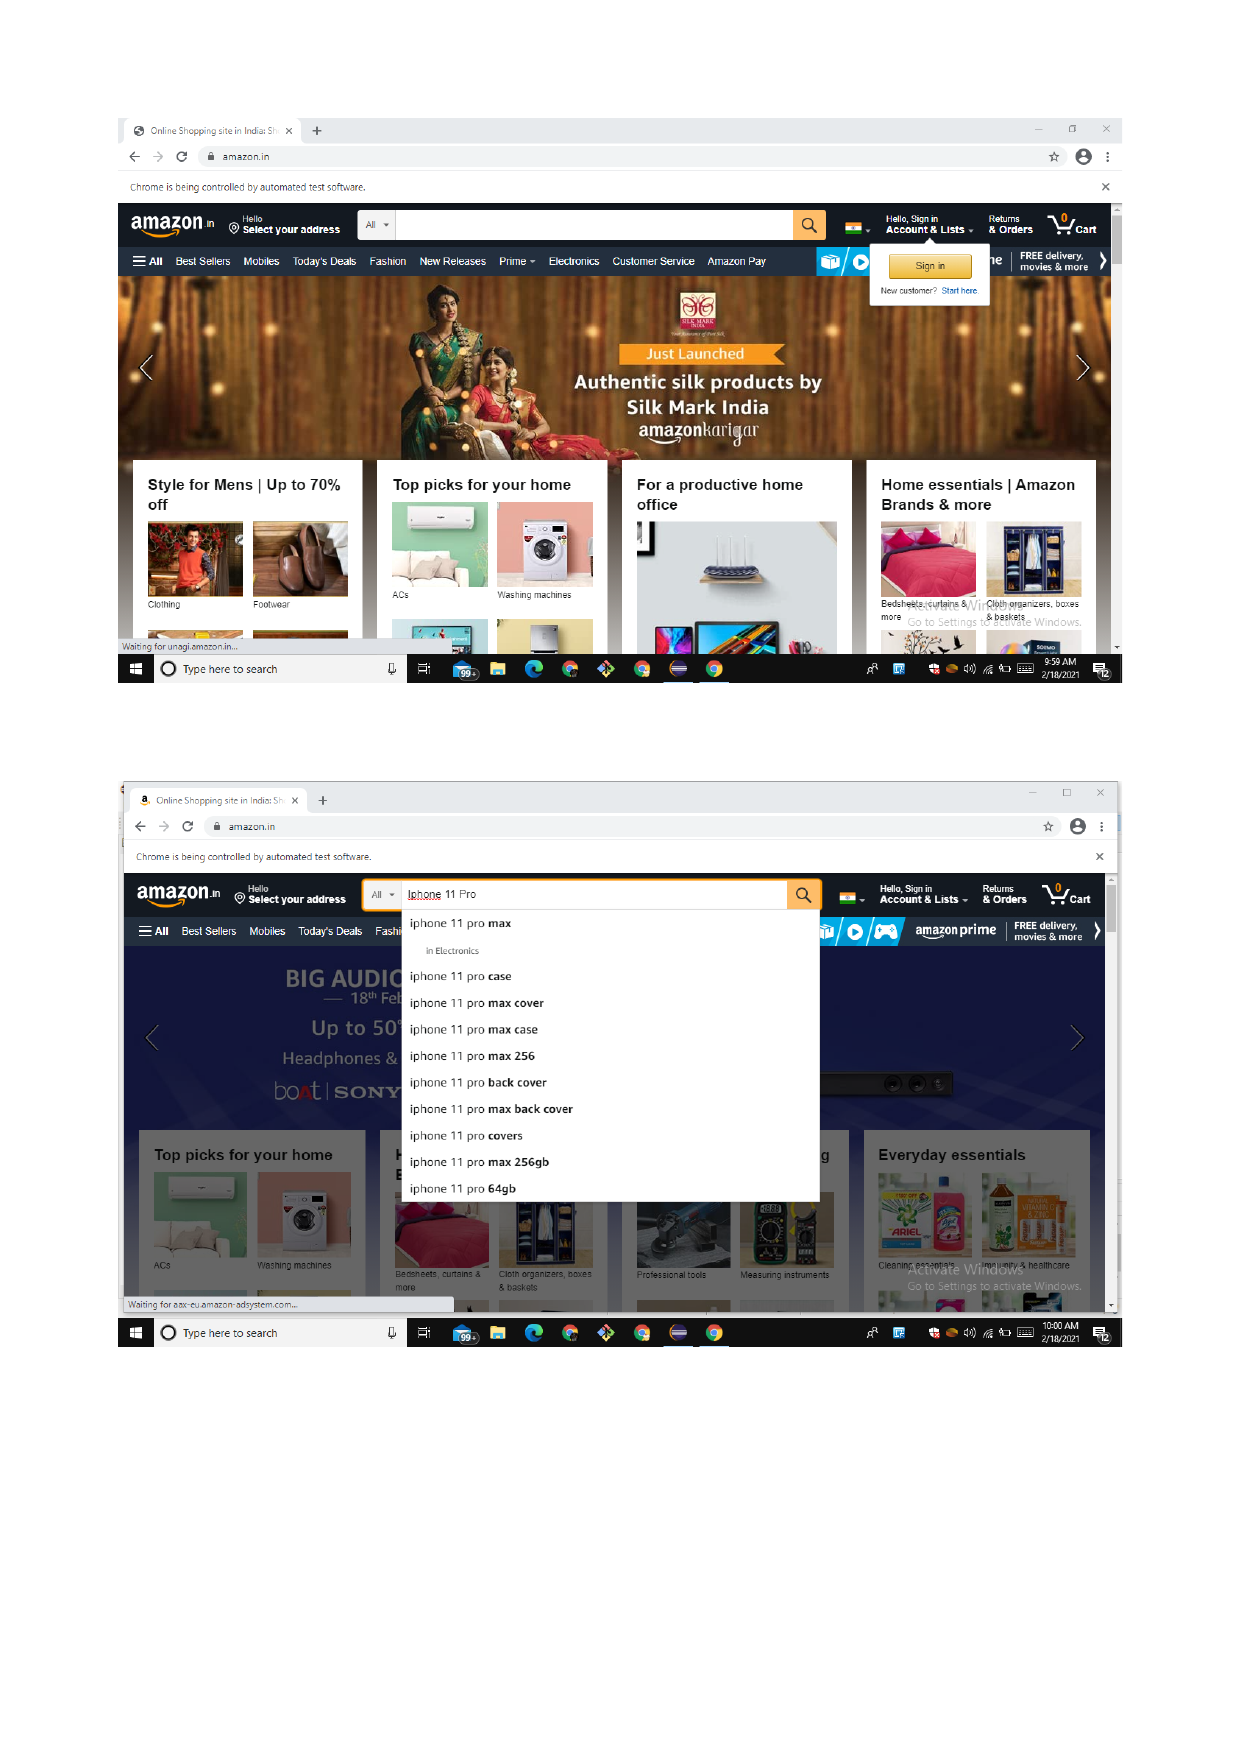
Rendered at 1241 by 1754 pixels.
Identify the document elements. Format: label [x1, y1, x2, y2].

picture [118, 118, 1123, 683]
picture [118, 781, 1123, 1347]
